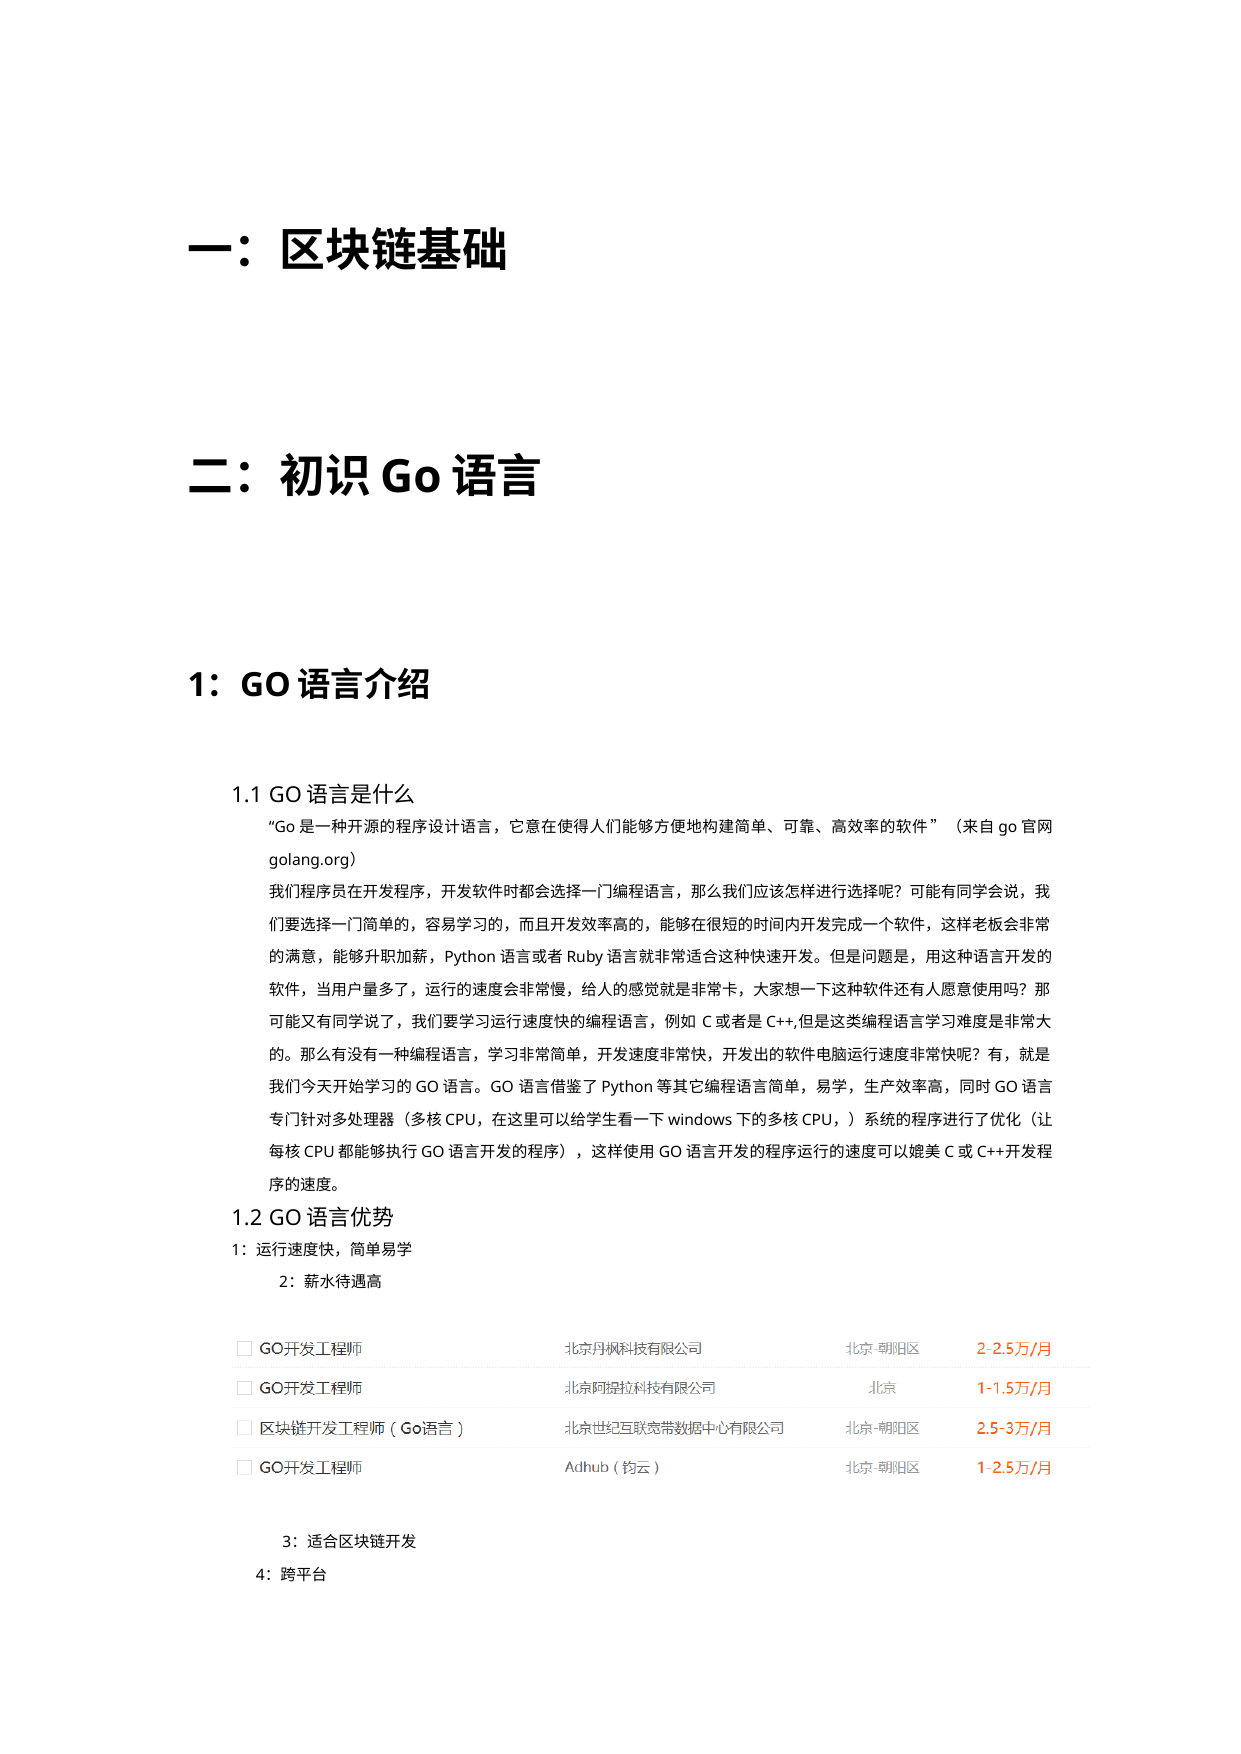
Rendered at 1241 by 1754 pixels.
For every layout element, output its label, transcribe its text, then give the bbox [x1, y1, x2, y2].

subtitle 二：初识Go语言 [187, 424, 1053, 521]
list GO语言优势 [231, 1199, 1053, 1232]
picture [231, 1329, 1091, 1475]
text 4：跨平台 [231, 1557, 1053, 1589]
text 1：运行速度快，简单易学 [231, 1232, 1053, 1264]
text 我们程序员在开发程序，开发软件时都会选择一门编程语言，那么我们应该怎样进行选择呢？可能有同学会说，我们要选择一门简单的，容易学习的，而且开发效率高的，能够在很短的时间内开发完成一个软件，这样老板会非常的满意，能够升职加薪，Python语言或者Ruby语言就非常适合这种快速开发。但是问题是，用这种语言开发的软件，当用户量多了，运行的速度会非常慢，给人的感觉就是非常卡，大家想一下这种软件还有人愿意使用吗？那可能又有同学说了，我们要学习运行速度快的编程语言，例如C或者是C++,但是这类编程语言学习难度是非常大的。那么有没有一种编程语言，学习非常简单，开发速度非常快，开发出的软件电脑运行速度非常快呢？有，就是我们今天开始学习的GO语言。GO 语言借鉴了Python等其它编程语言简单，易学，生产效率高，同时GO语言专门针对多处理器（多核CPU，在这里可以给学生看一下windows下的多核CPU，）系统的程序进行了优化（让每核CPU都能够执行GO语言开发的程序），这样使用GO语言开发的程序运行的速度可以媲美C或C++开发程序的速度。 [269, 874, 1053, 1199]
text 2：薪水待遇高 [231, 1264, 1053, 1297]
subtitle 一：区块链基础 [187, 197, 1053, 295]
text 3：适合区块链开发 [231, 1524, 1053, 1557]
list GO语言是什么 [231, 777, 1053, 809]
text “Go是一种开源的程序设计语言，它意在使得人们能够方便地构建简单、可靠、高效率的软件”（来自go官网golang.org） [269, 809, 1053, 874]
